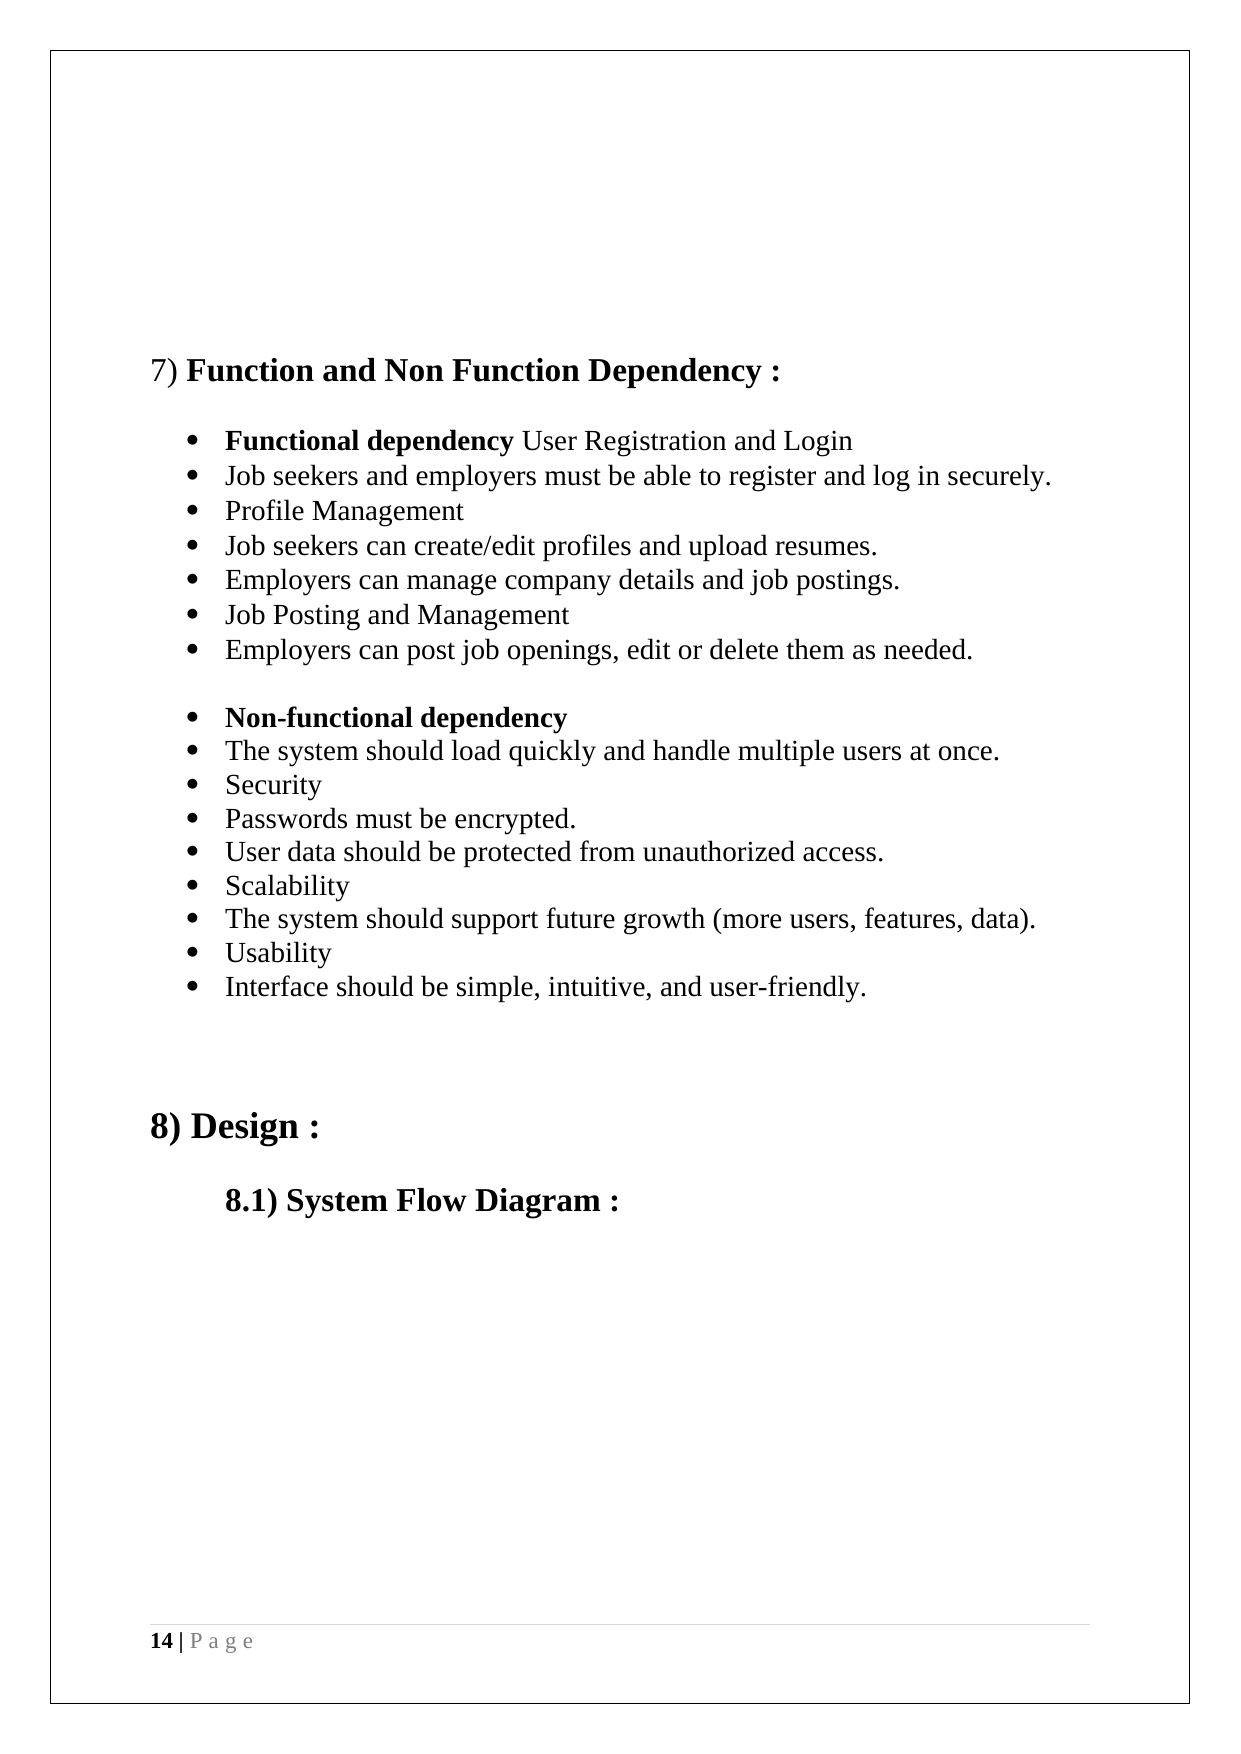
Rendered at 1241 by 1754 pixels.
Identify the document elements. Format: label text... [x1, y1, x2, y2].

list Employers can post job openings, edit or delete them as needed. [187, 631, 1090, 666]
list Passwords must be encrypted. [187, 801, 1090, 834]
list Scalability [187, 868, 1090, 902]
text 8) Design : [150, 1103, 1090, 1146]
list Profile Management [187, 492, 1090, 527]
text 7) Function and Non Function Dependency : [150, 353, 1090, 388]
list User data should be protected from unauthorized access. [187, 834, 1090, 868]
list Security [187, 767, 1090, 801]
text 8.1) System Flow Diagram : [150, 1180, 1090, 1218]
list Job Posting and Management [187, 597, 1090, 631]
list Functional dependency User Registration and Login [187, 423, 1090, 457]
list The system should load quickly and handle multiple users at once. [187, 733, 1090, 767]
list Job seekers can create/edit profiles and upload resumes. [187, 527, 1090, 562]
list Non-functional dependency [187, 700, 1090, 733]
list Employers can manage company details and job postings. [187, 562, 1090, 597]
list The system should support future growth (more users, features, data). [187, 902, 1090, 935]
list Usability [187, 935, 1090, 969]
list Job seekers and employers must be able to register and log in securely. [187, 457, 1090, 492]
list Interface should be simple, intuitive, and user-friendly. [187, 969, 1090, 1003]
